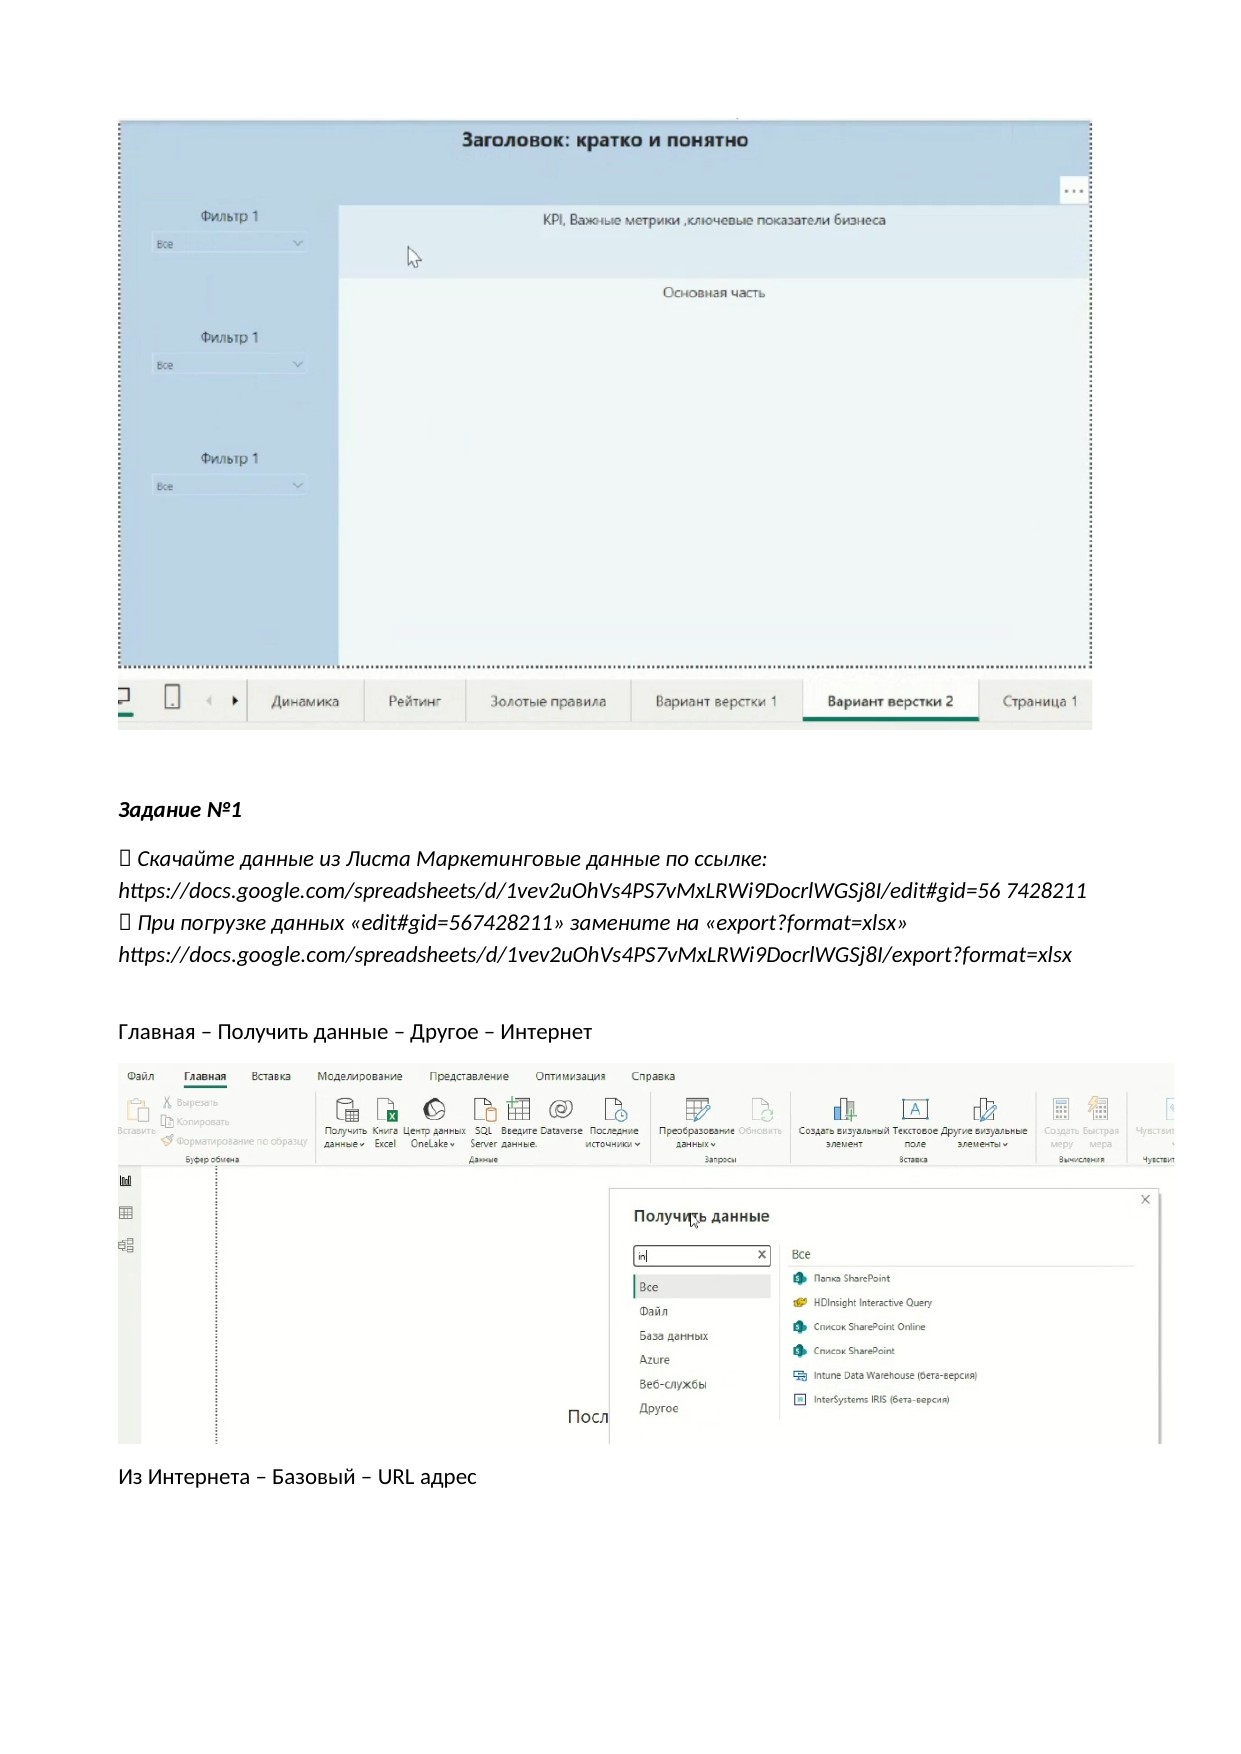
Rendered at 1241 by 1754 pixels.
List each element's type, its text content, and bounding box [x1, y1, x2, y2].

picture [118, 1063, 1175, 1444]
text 📌 При погрузке данных «edit#gid=567428211» замените на «export?format=xlsx» [118, 906, 1152, 937]
text https://docs.google.com/spreadsheets/d/1vev2uOhVs4PS7vMxLRWi9DocrlWGSj8I/edit#gid=56 7428211 [118, 876, 1152, 904]
text Задание №1 [118, 795, 1152, 823]
text 📌 Скачайте данные из Листа Маркетинговые данные по ссылке: [118, 842, 1152, 873]
text Главная – Получить данные – Другое – Интернет [118, 1017, 1152, 1045]
picture [118, 118, 1093, 730]
text https://docs.google.com/spreadsheets/d/1vev2uOhVs4PS7vMxLRWi9DocrlWGSj8I/export?format=xlsx [118, 940, 1152, 968]
text Из Интернета – Базовый – URL адрес [118, 1462, 1152, 1490]
